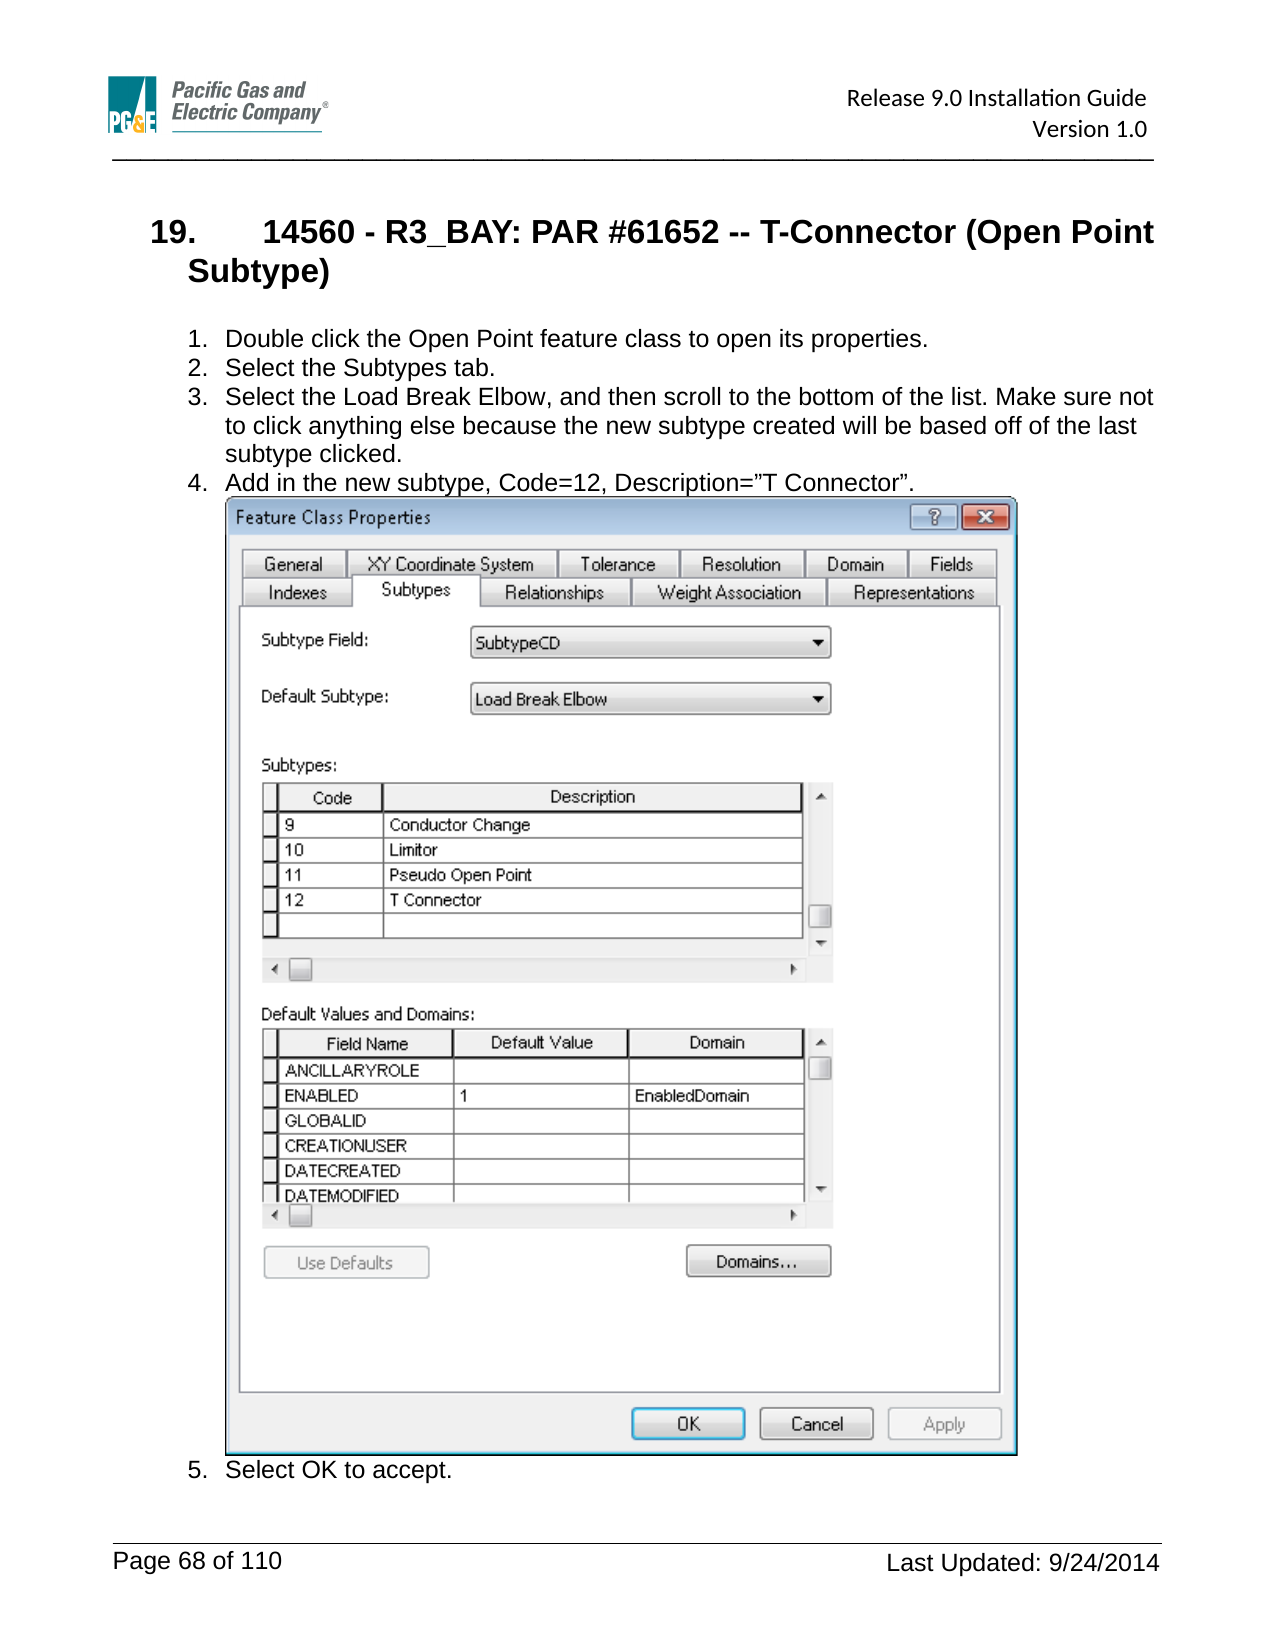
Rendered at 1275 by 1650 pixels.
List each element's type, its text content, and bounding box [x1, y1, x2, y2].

picture [225, 496, 1018, 1456]
list Select the Subtypes tab. [187, 353, 1162, 382]
list Select the Load Break Elbow, and then scroll to the bottom of the list. Make sure not to click anything else because the new subtype created will be based off of the last subtype clicked. [187, 382, 1162, 468]
subtitle 14560 - R3_BAY: PAR #61652 -- T-Connector (Open Point Subtype) [150, 212, 1162, 289]
list Double click the Open Point feature class to open its properties. [187, 324, 1162, 353]
list Select OK to accept. [187, 1455, 1162, 1484]
